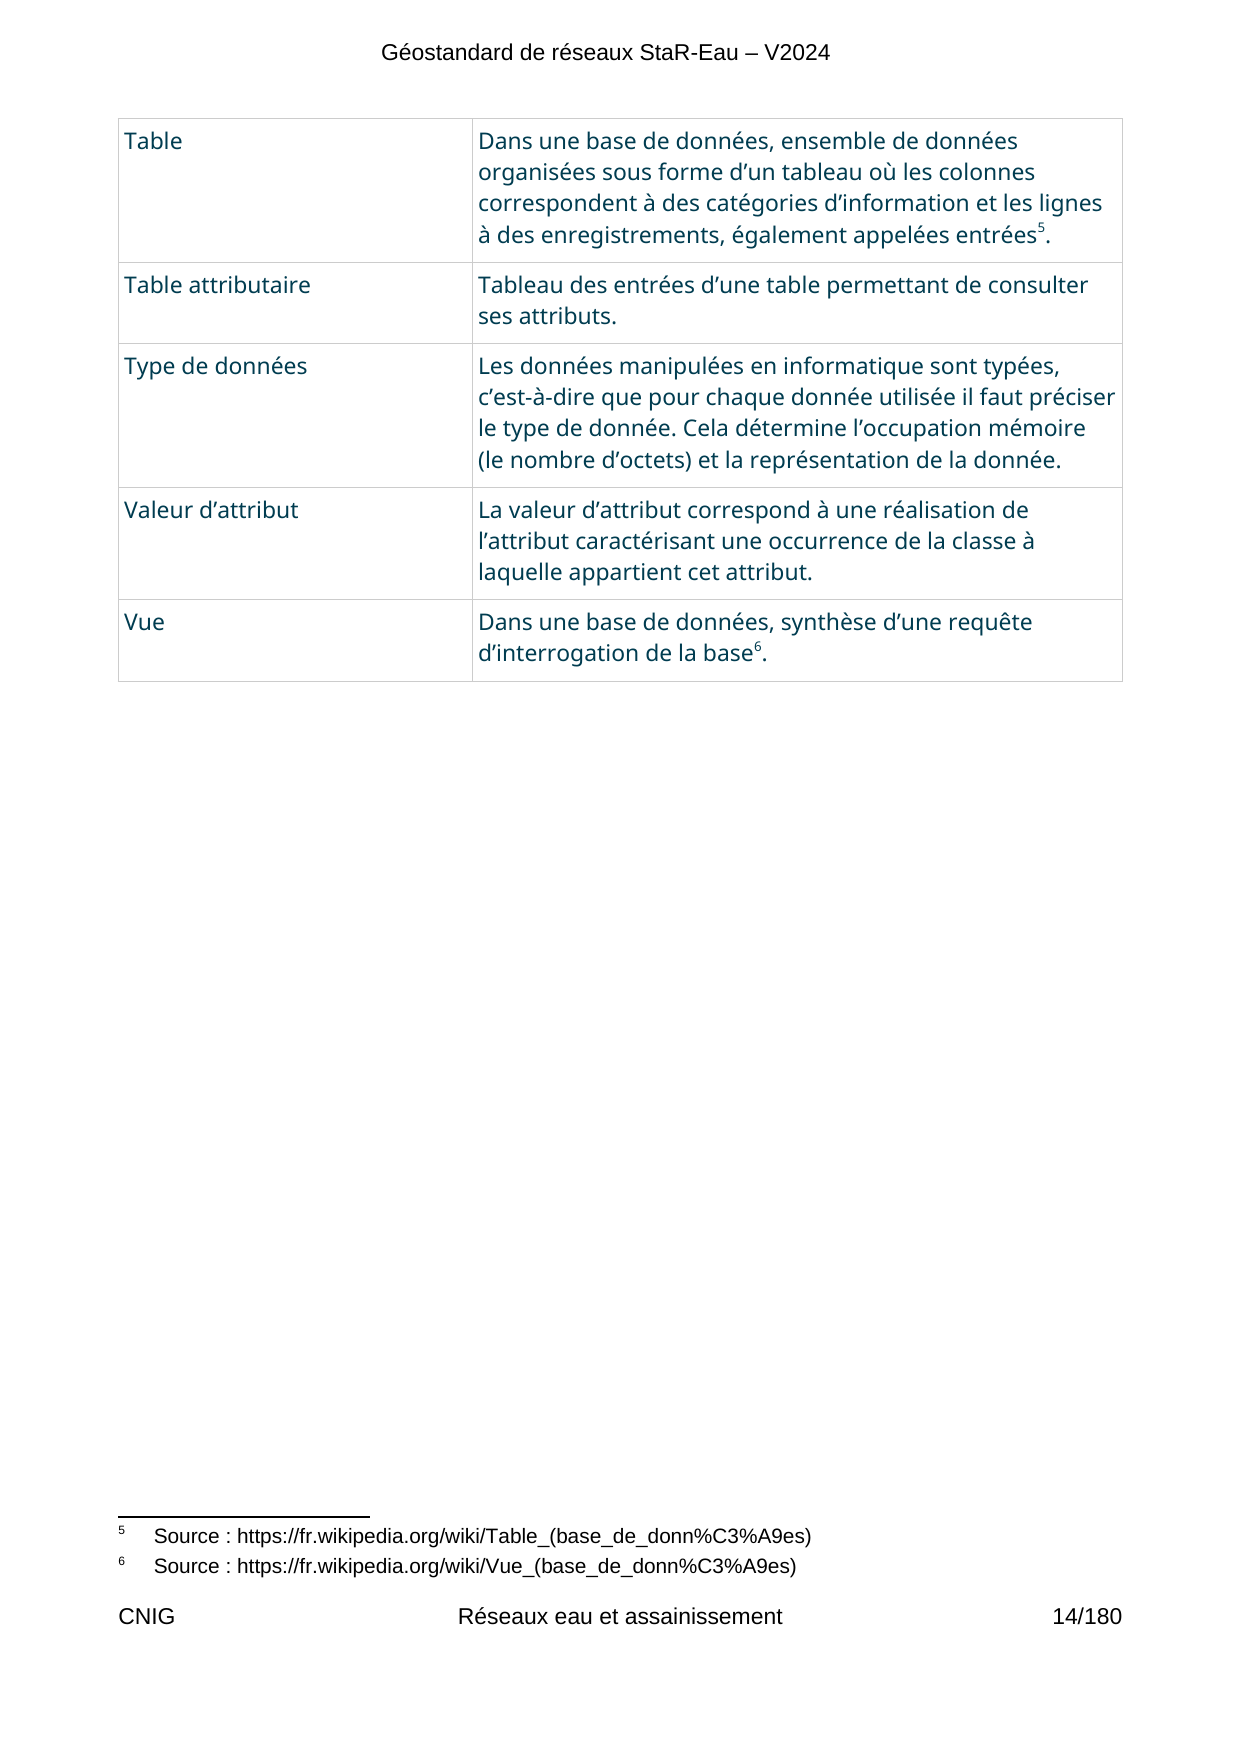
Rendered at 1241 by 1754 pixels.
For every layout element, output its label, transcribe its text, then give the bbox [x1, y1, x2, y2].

table_cell Tableau des entrées d’une table permettant de consulter ses attributs. [473, 263, 1122, 343]
table_cell Dans une base de données, ensemble de données organisées sous forme d’un tableau où les colonnes correspondent à des catégories d’information et les lignes à des enregistrements, également appelées entrées. [473, 119, 1122, 262]
table_cell Type de données [119, 344, 472, 487]
table_cell Dans une base de données, synthèse d’une requête d’interrogation de la base. [473, 600, 1122, 681]
table_cell Table [119, 119, 472, 262]
table_cell Vue [119, 600, 472, 681]
table_cell Les données manipulées en informatique sont typées, c’est-à-dire que pour chaque donnée utilisée il faut préciser le type de donnée. Cela détermine l’occupation mémoire (le nombre d’octets) et la représentation de la donnée. [473, 344, 1122, 487]
table_cell Valeur d’attribut [119, 488, 472, 599]
table_cell La valeur d’attribut correspond à une réalisation de l’attribut caractérisant une occurrence de la classe à laquelle appartient cet attribut. [473, 488, 1122, 599]
picture [1038, 222, 1044, 232]
table_cell Table attributaire [119, 263, 472, 343]
